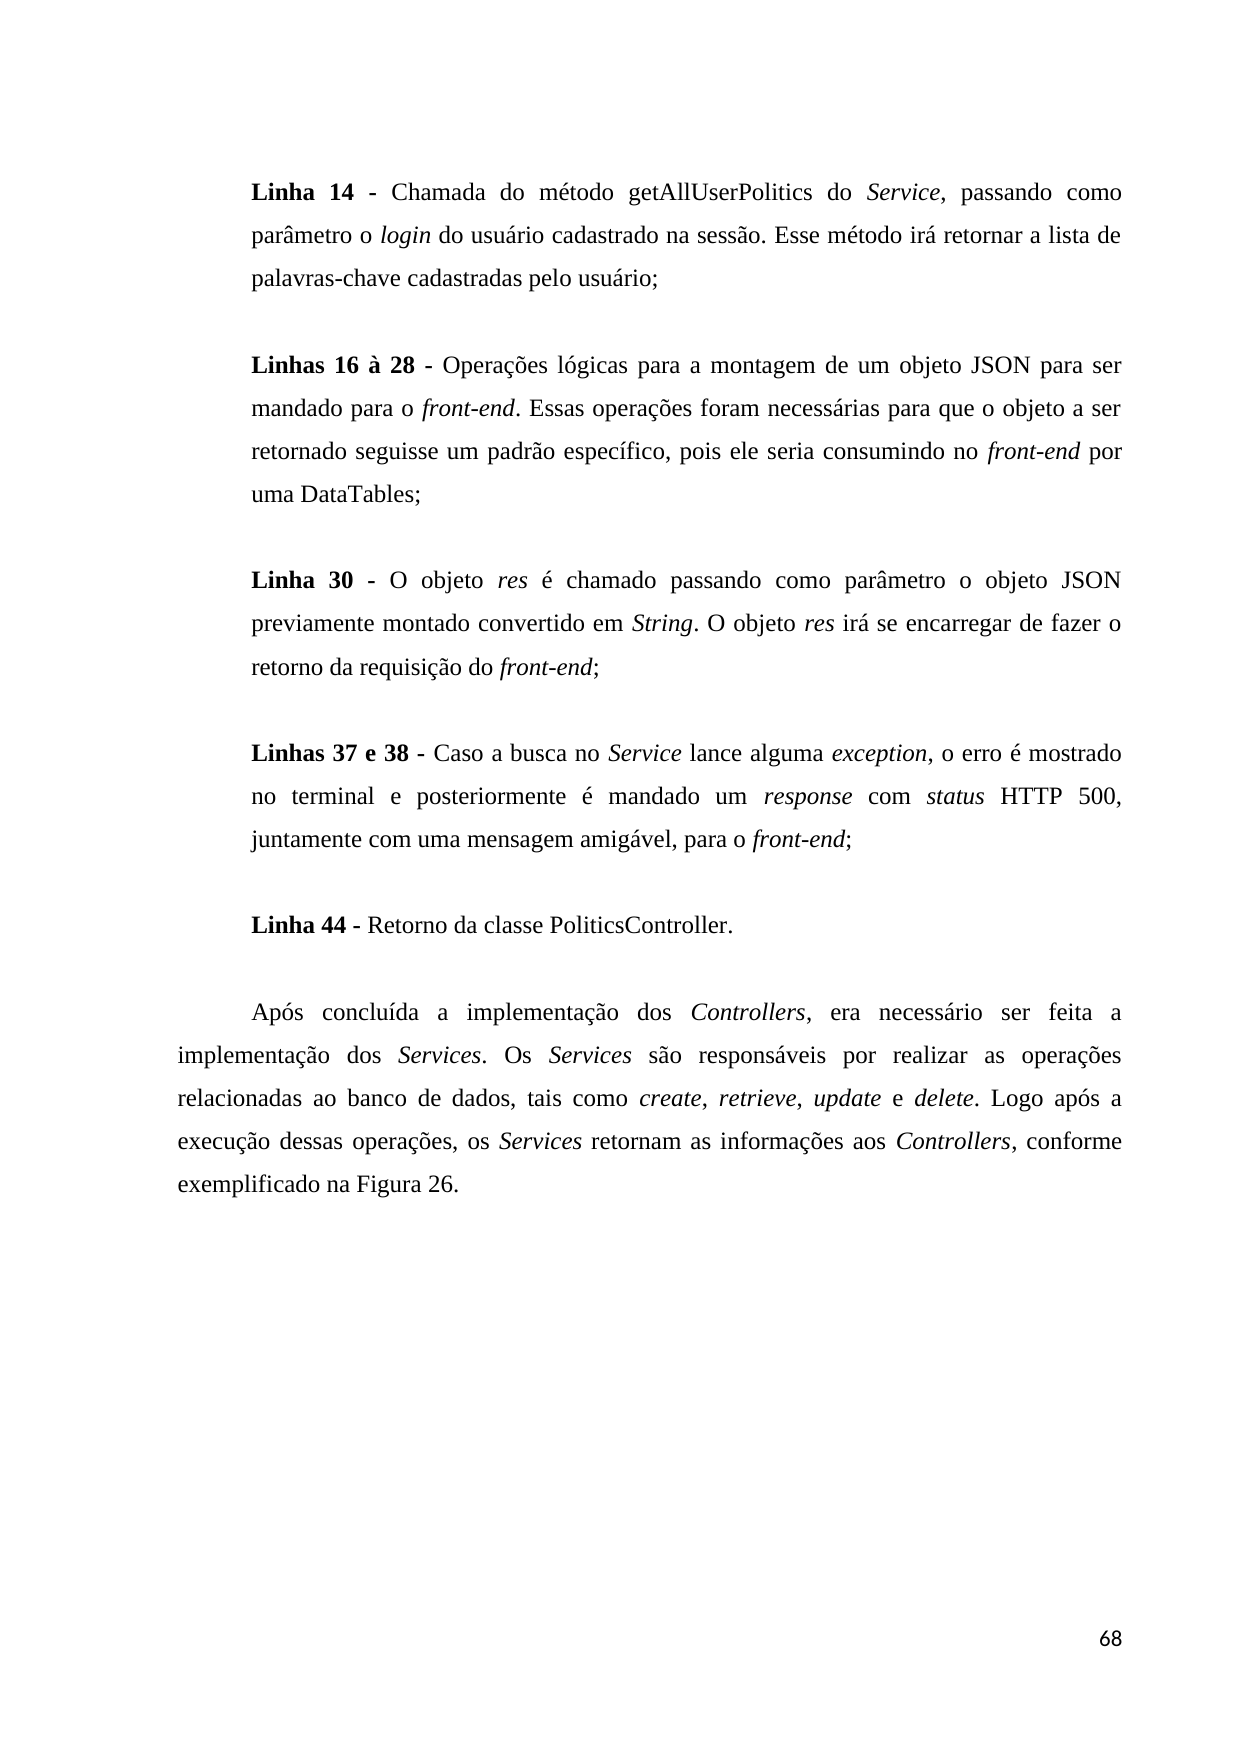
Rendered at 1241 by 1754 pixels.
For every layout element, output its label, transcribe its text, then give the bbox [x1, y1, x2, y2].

text Linhas 37 e 38 - Caso a busca no Service lance alguma exception, o erro é mostrado no terminal e posteriormente é mandado um response com status HTTP 500, juntamente com uma mensagem amigável, para o front-end; [251, 738, 1122, 853]
text Linha 14 - Chamada do método getAllUserPolitics do Service, passando como parâmetro o login do usuário cadastrado na sessão. Esse método irá retornar a lista de palavras-chave cadastradas pelo usuário; [251, 177, 1122, 292]
text Linha 44 - Retorno da classe PoliticsController. [251, 910, 1122, 939]
text Após concluída a implementação dos Controllers, era necessário ser feita a implementação dos Services. Os Services são responsáveis por realizar as operações relacionadas ao banco de dados, tais como create, retrieve, update e delete. Logo após a execução dessas operações, os Services retornam as informações aos Controllers, conforme exemplificado na Figura 26. [177, 997, 1122, 1198]
text Linhas 16 à 28 - Operações lógicas para a montagem de um objeto JSON para ser mandado para o front-end. Essas operações foram necessárias para que o objeto a ser retornado seguisse um padrão específico, pois ele seria consumindo no front-end por uma DataTables; [251, 350, 1122, 508]
text Linha 30 - O objeto res é chamado passando como parâmetro o objeto JSON previamente montado convertido em String. O objeto res irá se encarregar de fazer o retorno da requisição do front-end; [251, 565, 1122, 680]
